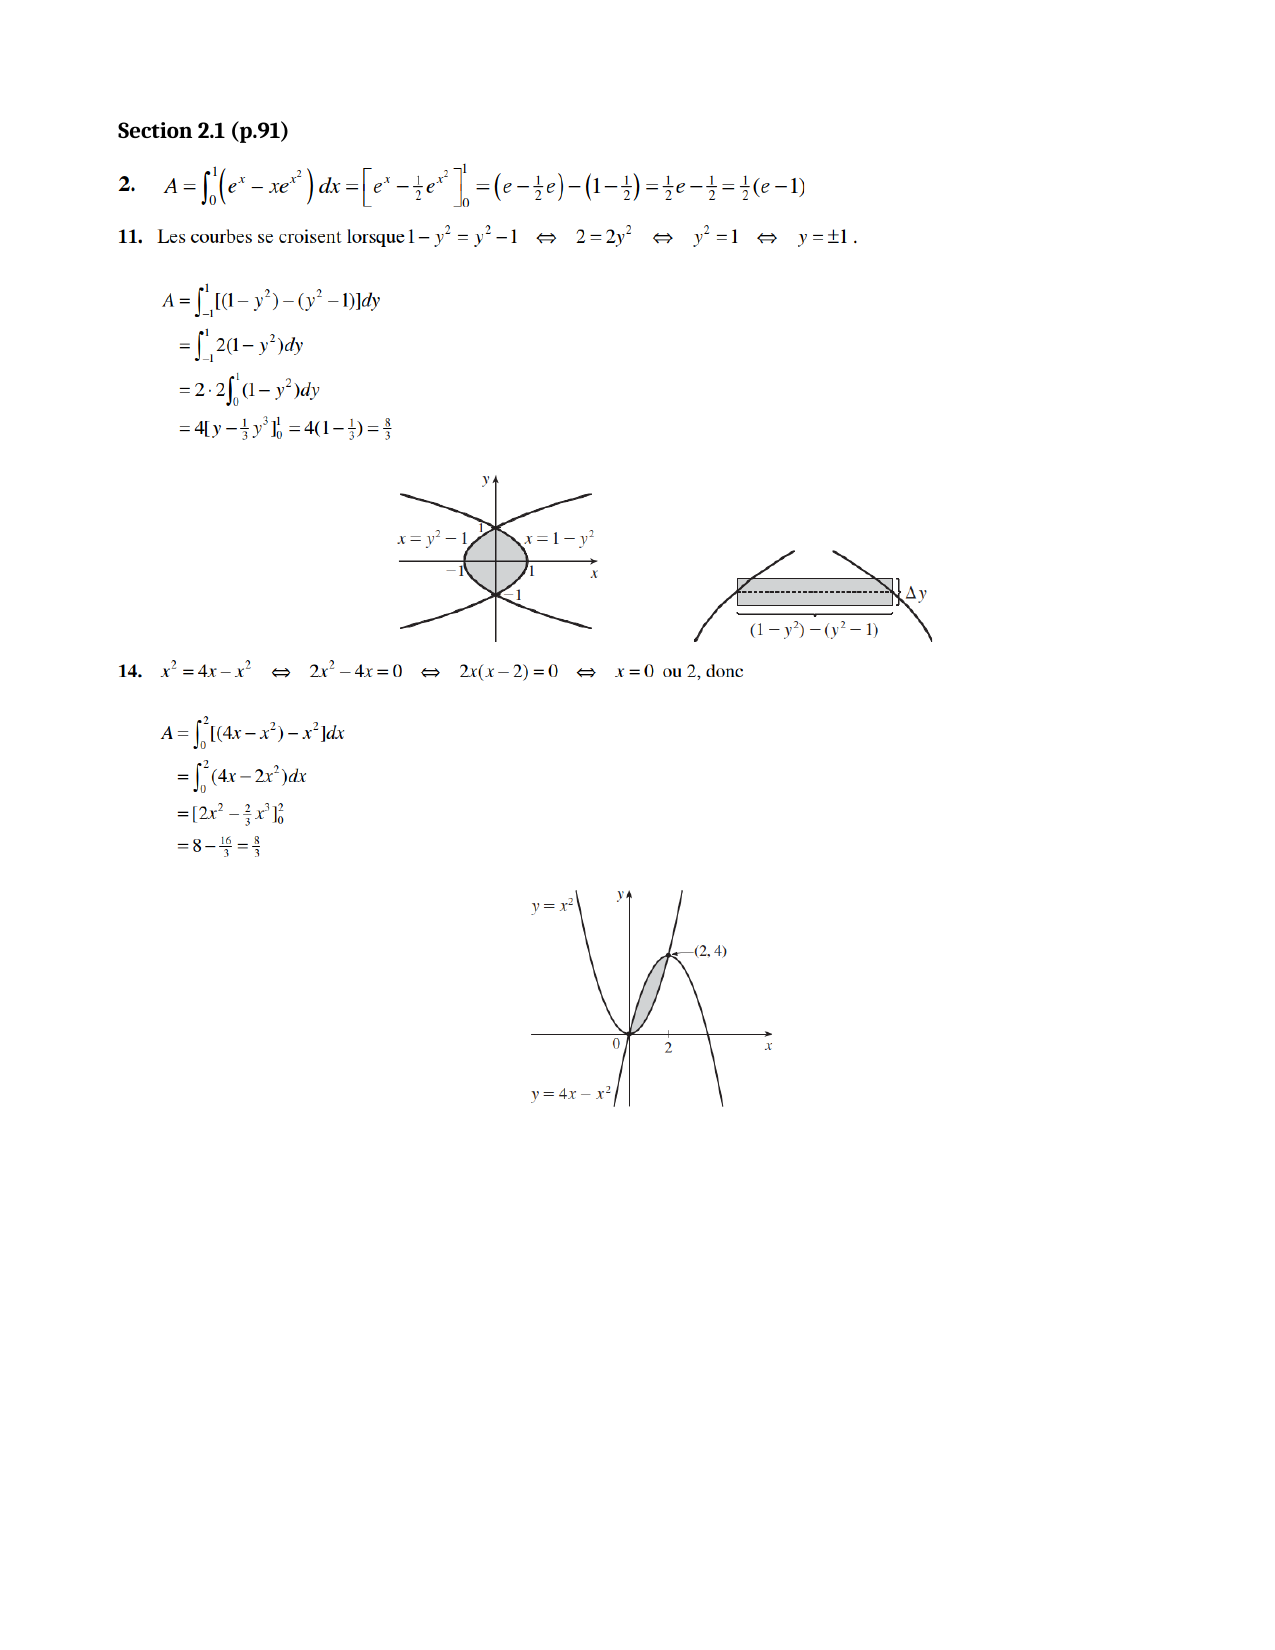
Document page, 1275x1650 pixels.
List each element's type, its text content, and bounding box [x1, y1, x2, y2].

picture [118, 225, 933, 642]
picture [118, 660, 773, 1107]
picture [118, 163, 805, 207]
text Section 2.1 (p.91) [118, 118, 1157, 144]
